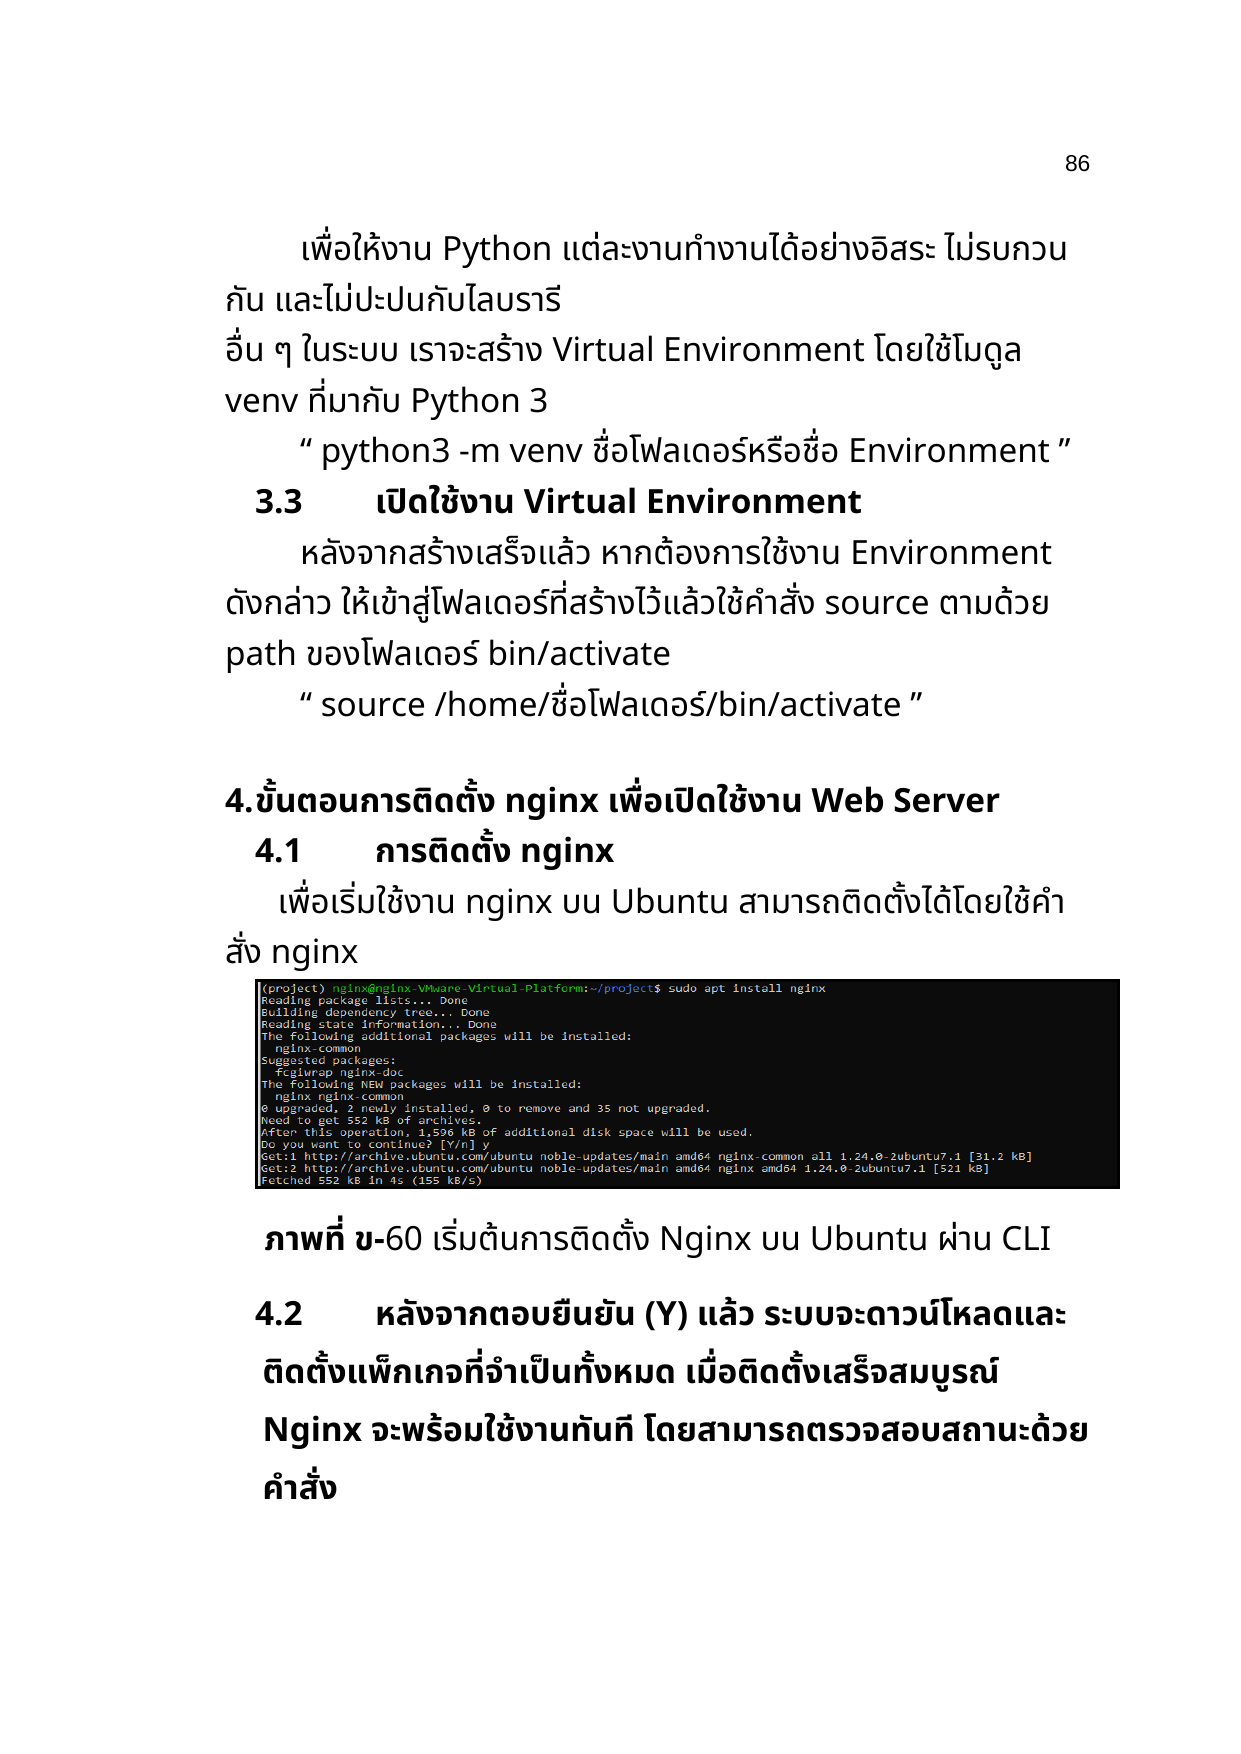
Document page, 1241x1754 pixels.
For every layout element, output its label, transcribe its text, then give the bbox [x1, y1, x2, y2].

text เพื่อให้งาน Python แต่ละงานทำงานได้อย่างอิสระ ไม่รบกวนกัน และไม่ปะปนกับไลบรารี [225, 225, 1090, 326]
list เปิดใช้งาน Virtual Environment [255, 478, 1090, 528]
picture [258, 982, 1117, 1186]
text “ python3 -m venv ชื่อโฟลเดอร์หรือชื่อ Environment ” [225, 427, 1090, 478]
list หลังจากตอบยืนยัน (Y) แล้ว ระบบจะดาวน์โหลดและติดตั้งแพ็กเกจที่จำเป็นทั้งหมด เมื่อติดตั้งเสร็จสมบูรณ์ Nginx จะพร้อมใช้งานทันที โดยสามารถตรวจสอบสถานะด้วยคำสั่ง [255, 1290, 1090, 1515]
text เพื่อเริ่มใช้งาน nginx บน Ubuntu สามารถติดตั้งได้โดยใช้คำสั่ง nginx [225, 878, 1090, 979]
list การติดตั้ง nginx [255, 827, 1090, 878]
text หลังจากสร้างเสร็จแล้ว หากต้องการใช้งาน Environment ดังกล่าว ให้เข้าสู่โฟลเดอร์ที่สร้างไว้แล้วใช้คำสั่ง source ตามด้วย path ของโฟลเดอร์ bin/activate [225, 528, 1090, 680]
text อื่น ๆ ในระบบ เราจะสร้าง Virtual Environment โดยใช้โมดูล venv ที่มากับ Python 3 [225, 326, 1090, 427]
list ขั้นตอนการติดตั้ง nginx เพื่อเปิดใช้งาน Web Server [225, 776, 1090, 827]
text “ source /home/ชื่อโฟลเดอร์/bin/activate ” [225, 680, 1090, 731]
